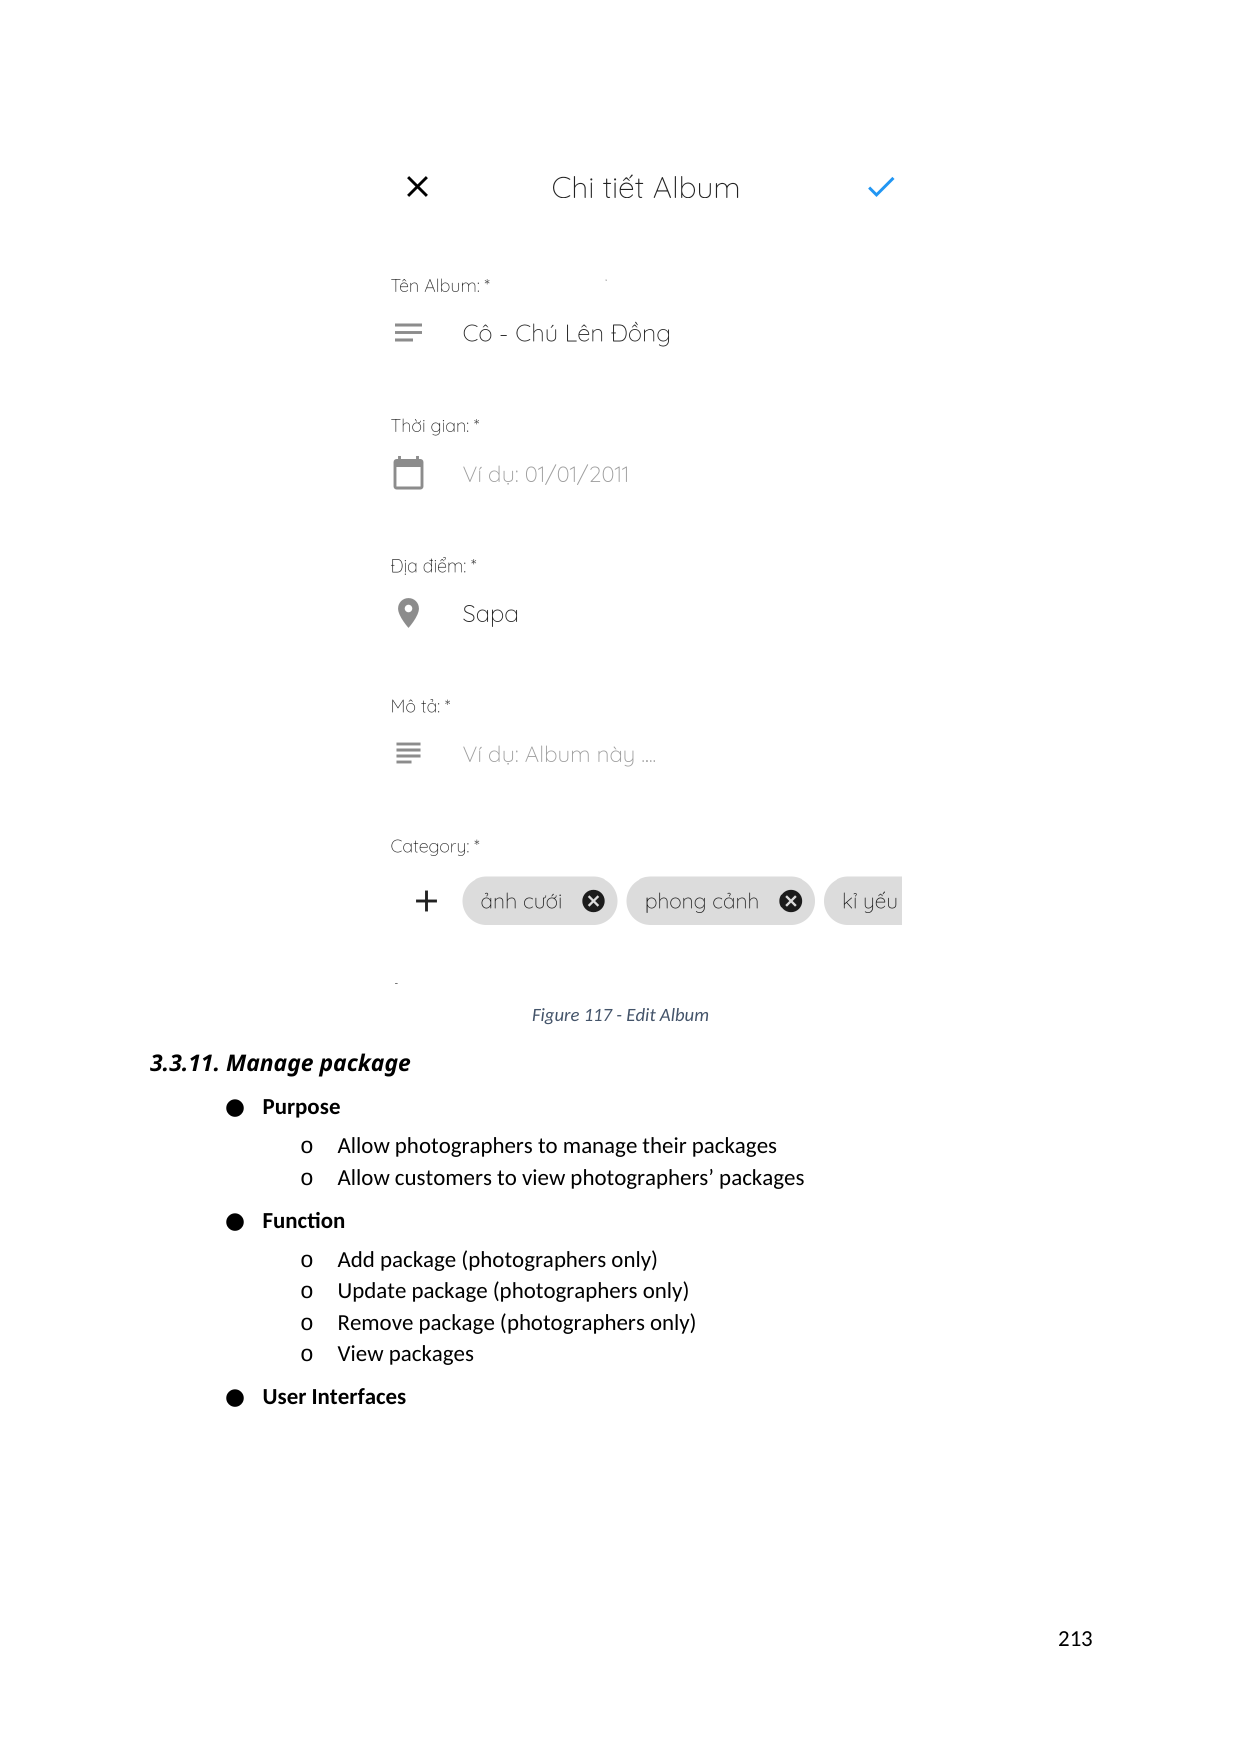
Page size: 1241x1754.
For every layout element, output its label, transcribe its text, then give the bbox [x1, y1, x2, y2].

list Function [225, 1194, 1093, 1241]
list Remove package (photographers only) [300, 1308, 1093, 1337]
list Allow customers to view photographers’ packages [300, 1163, 1093, 1192]
list Add package (photographers only) [300, 1245, 1093, 1274]
subtitle 3.3.11. Manage package [150, 1047, 1093, 1078]
list Purpose [225, 1080, 1093, 1127]
list View packages [300, 1339, 1093, 1368]
list Allow photographers to manage their packages [300, 1131, 1093, 1160]
picture [375, 149, 917, 984]
list Update package (photographers only) [300, 1276, 1093, 1305]
list User Interfaces [225, 1371, 1093, 1418]
text Figure 117 - Edit Album [150, 1003, 1093, 1026]
